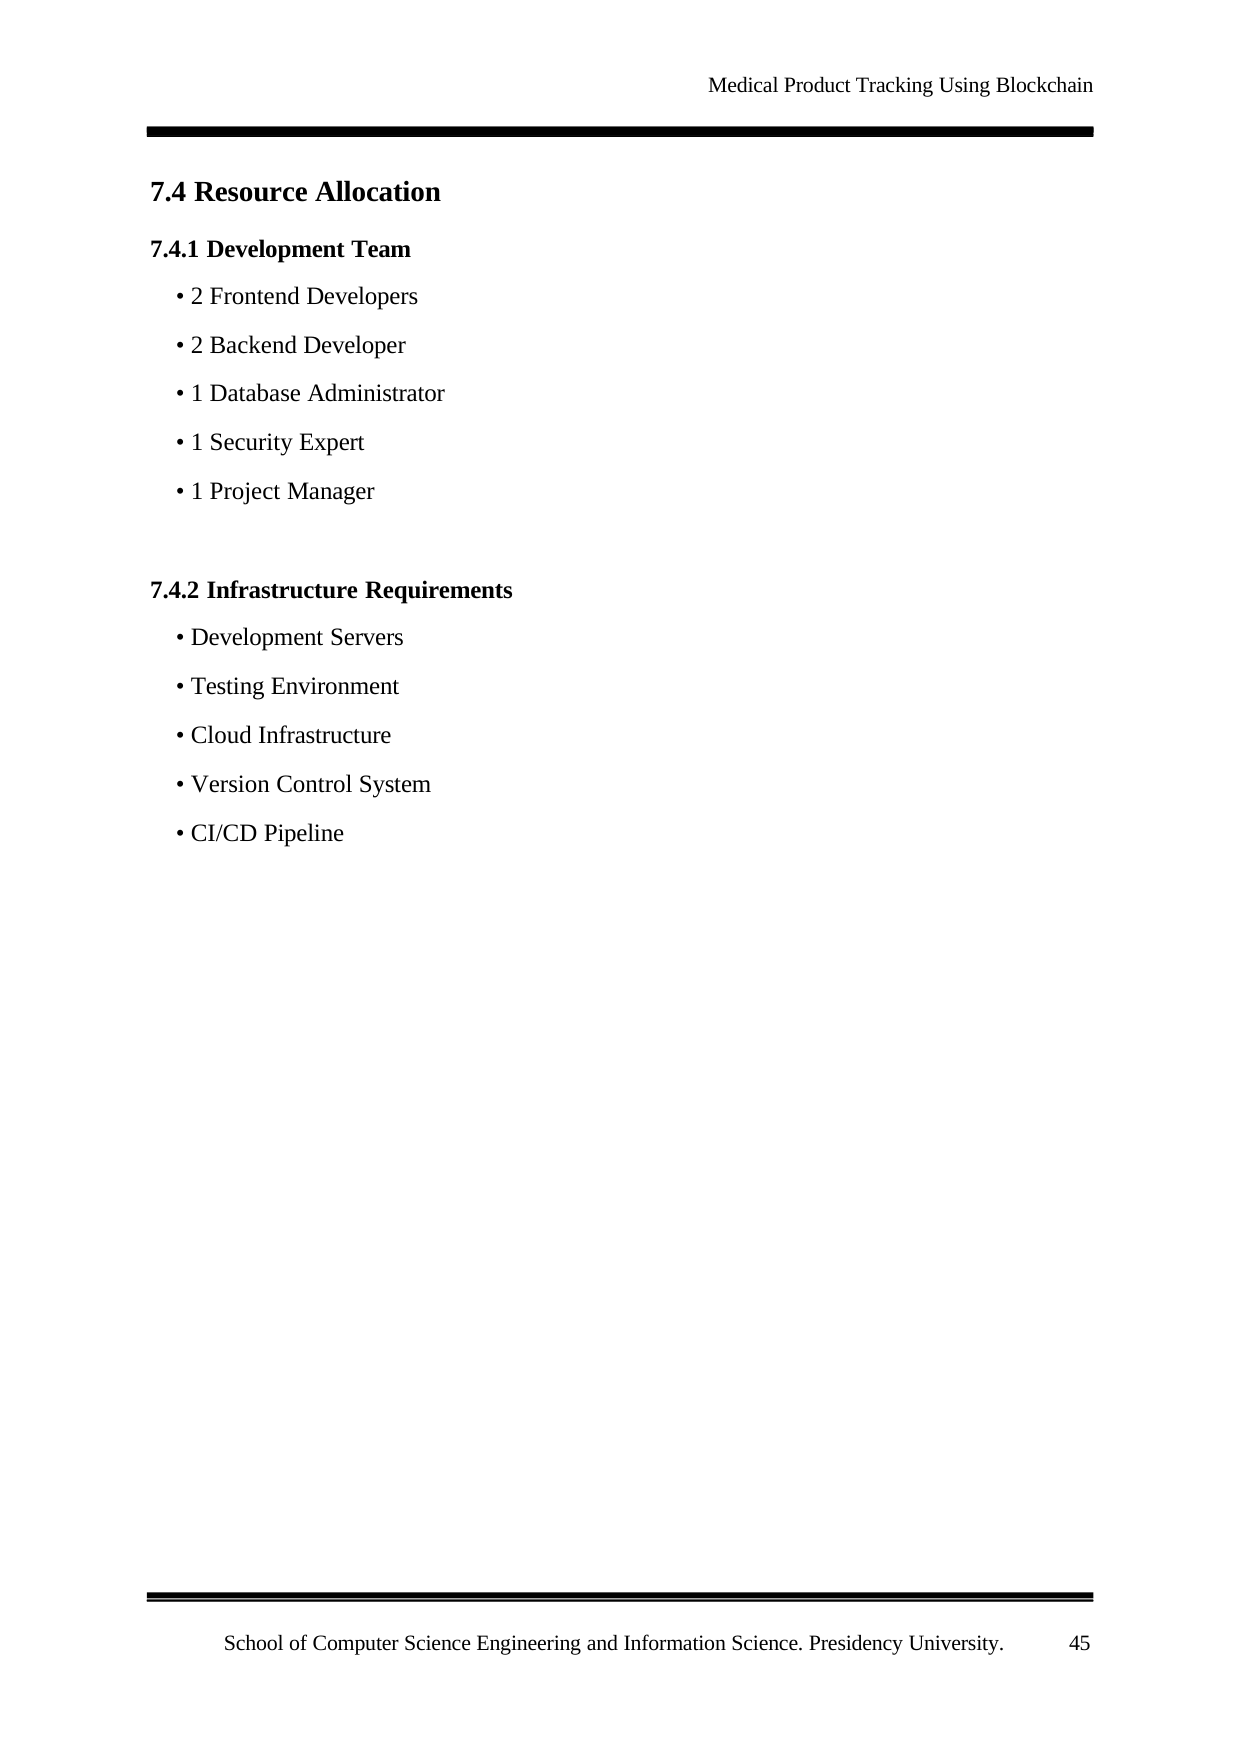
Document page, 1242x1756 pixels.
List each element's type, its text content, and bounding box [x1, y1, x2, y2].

list 2 Frontend Developers [176, 281, 1153, 309]
list 2 Backend Developer [176, 330, 1153, 358]
list Development Servers [176, 622, 1153, 651]
subtitle Infrastructure Requirements [150, 575, 1153, 603]
subtitle Development Team [150, 234, 1153, 262]
list Testing Environment [176, 671, 1153, 699]
list 1 Database Administrator [176, 378, 1153, 407]
list CI/CD Pipeline [176, 818, 1153, 847]
list Version Control System [176, 769, 1153, 798]
list 1 Security Expert [176, 427, 1153, 456]
subtitle Resource Allocation [150, 174, 1153, 208]
list Cloud Infrastructure [176, 720, 1153, 749]
list 1 Project Manager [176, 476, 1153, 504]
